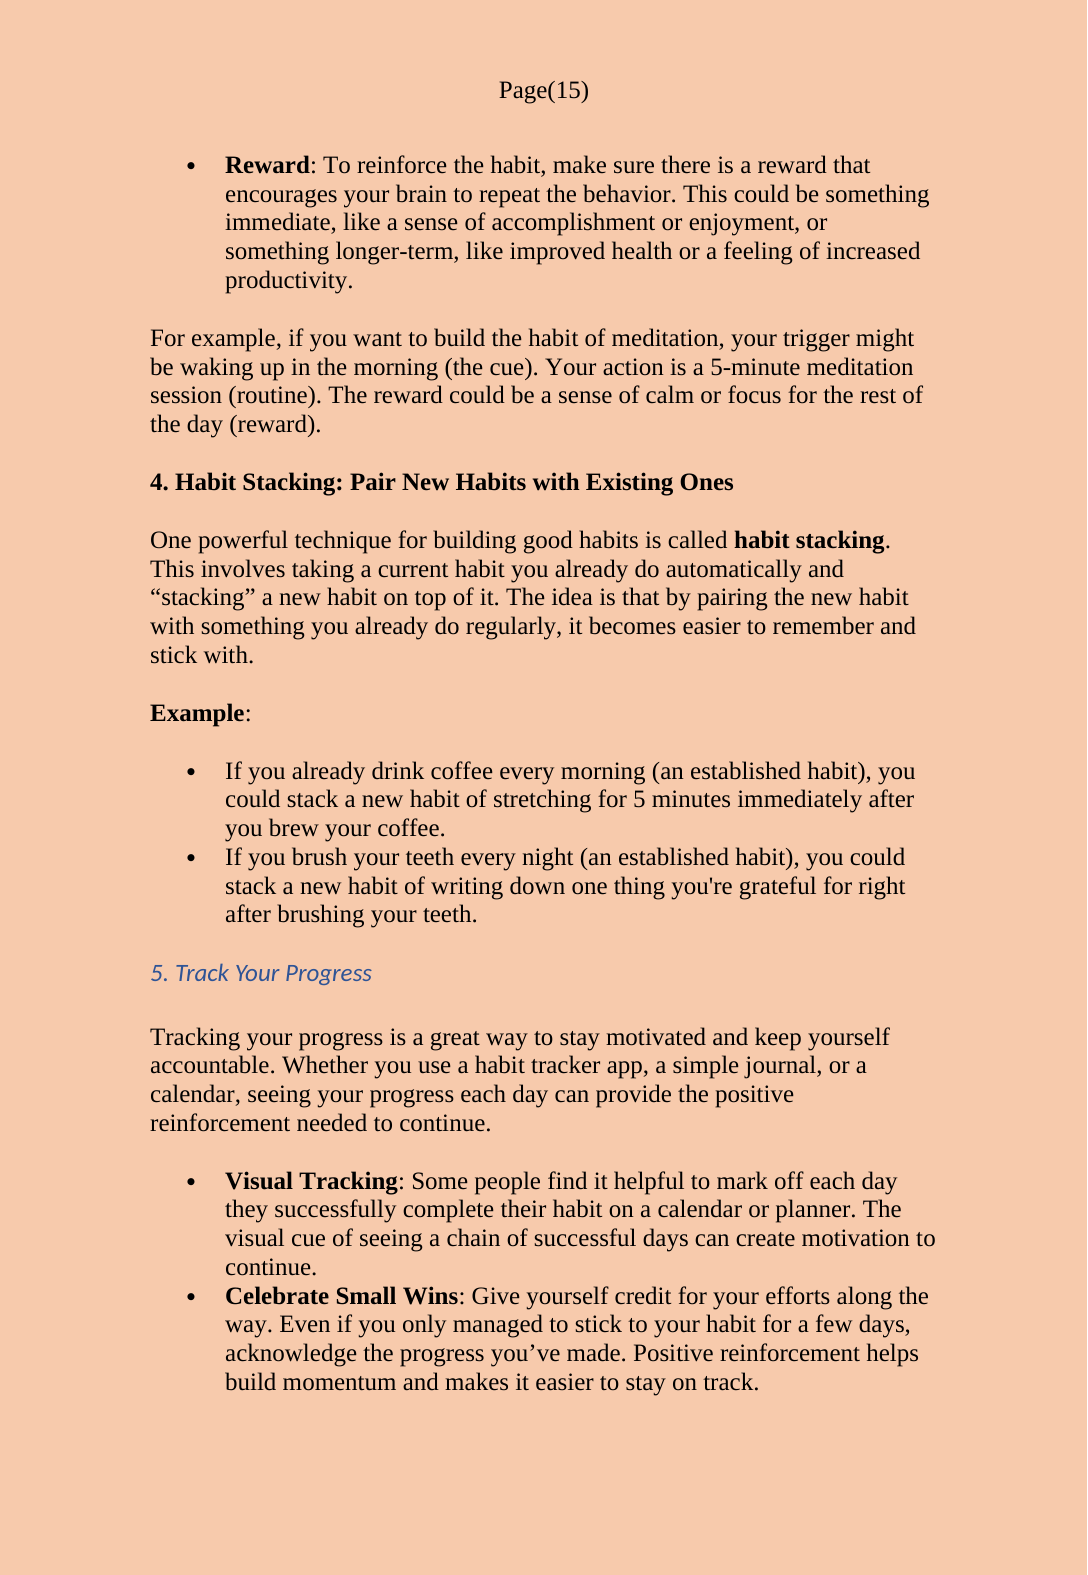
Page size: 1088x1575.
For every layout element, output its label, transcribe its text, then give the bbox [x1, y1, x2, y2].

text Example: [150, 698, 937, 727]
list Reward: To reinforce the habit, make sure there is a reward that encourages your brain to repeat the behavior. This could be something immediate, like a sense of accomplishment or enjoyment, or something longer-term, like improved health or a feeling of increased productivity. [187, 150, 937, 294]
list If you already drink coffee every morning (an established habit), you could stack a new habit of stretching for 5 minutes immediately after you brew your coffee. [187, 756, 937, 842]
text For example, if you want to build the habit of meditation, your trigger might be waking up in the morning (the cue). Your action is a 5-minute meditation session (routine). The reward could be a sense of calm or focus for the rest of the day (reward). [150, 323, 937, 438]
text 4. Habit Stacking: Pair New Habits with Existing Ones [150, 467, 937, 496]
text Tracking your progress is a great way to stay motivated and keep yourself accountable. Whether you use a habit tracker app, a simple journal, or a calendar, seeing your progress each day can provide the positive reinforcement needed to continue. [150, 1022, 937, 1137]
subtitle 5. Track Your Progress [150, 957, 937, 988]
list Visual Tracking: Some people find it helpful to mark off each day they successfully complete their habit on a calendar or planner. The visual cue of seeing a chain of successful days can create motivation to continue. [187, 1166, 937, 1281]
list If you brush your teeth every night (an established habit), you could stack a new habit of writing down one thing you're grateful for right after brushing your teeth. [187, 842, 937, 928]
text One powerful technique for building good habits is called habit stacking. This involves taking a current habit you already do automatically and “stacking” a new habit on top of it. The idea is that by pairing the new habit with something you already do regularly, it becomes easier to remember and stick with. [150, 525, 937, 669]
list Celebrate Small Wins: Give yourself credit for your efforts along the way. Even if you only managed to stick to your habit for a few days, acknowledge the progress you’ve made. Positive reinforcement helps build momentum and makes it easier to stay on track. [187, 1310, 937, 1425]
